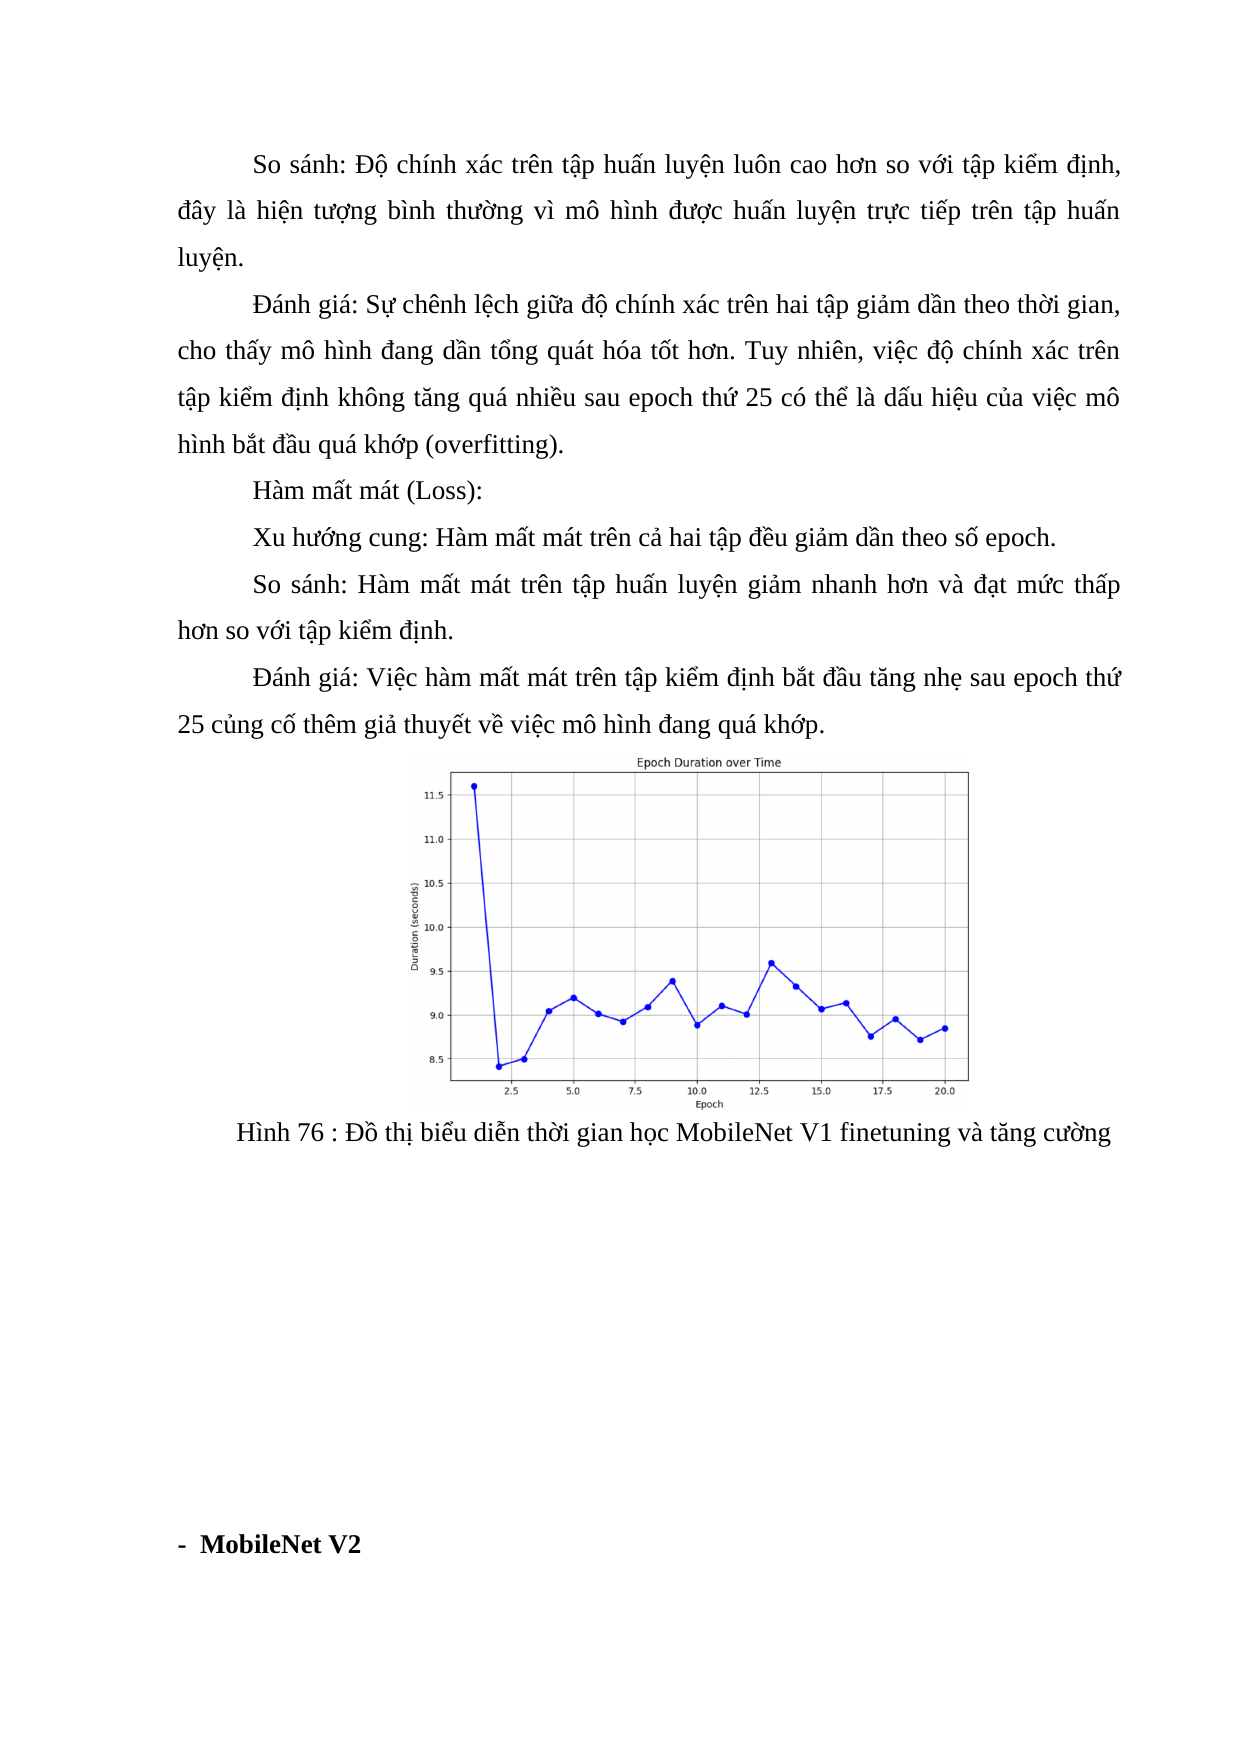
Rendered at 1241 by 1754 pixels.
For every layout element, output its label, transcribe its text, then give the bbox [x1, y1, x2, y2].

text Hình 76 : Đồ thị biểu diễn thời gian học MobileNet V1 finetuning và tăng cường [183, 1116, 1121, 1147]
text So sánh: Độ chính xác trên tập huấn luyện luôn cao hơn so với tập kiểm định, đây là hiện tượng bình thường vì mô hình được huấn luyện trực tiếp trên tập huấn luyện. [177, 148, 1122, 272]
text Hàm mất mát (Loss): [177, 474, 1122, 506]
text Xu hướng cung: Hàm mất mát trên cả hai tập đều giảm dần theo số epoch. [177, 521, 1122, 552]
text - MobileNet V2 [177, 1528, 1122, 1559]
text So sánh: Hàm mất mát trên tập huấn luyện giảm nhanh hơn và đạt mức thấp hơn so với tập kiểm định. [177, 568, 1122, 646]
text Đánh giá: Việc hàm mất mát trên tập kiểm định bắt đầu tăng nhẹ sau epoch thứ 25 củng cố thêm giả thuyết về việc mô hình đang quá khớp. [177, 661, 1122, 739]
picture [404, 754, 970, 1111]
text Đánh giá: Sự chênh lệch giữa độ chính xác trên hai tập giảm dần theo thời gian, cho thấy mô hình đang dần tổng quát hóa tốt hơn. Tuy nhiên, việc độ chính xác trên tập kiểm định không tăng quá nhiều sau epoch thứ 25 có thể là dấu hiệu của việc mô hình bắt đầu quá khớp (overfitting). [177, 288, 1122, 459]
